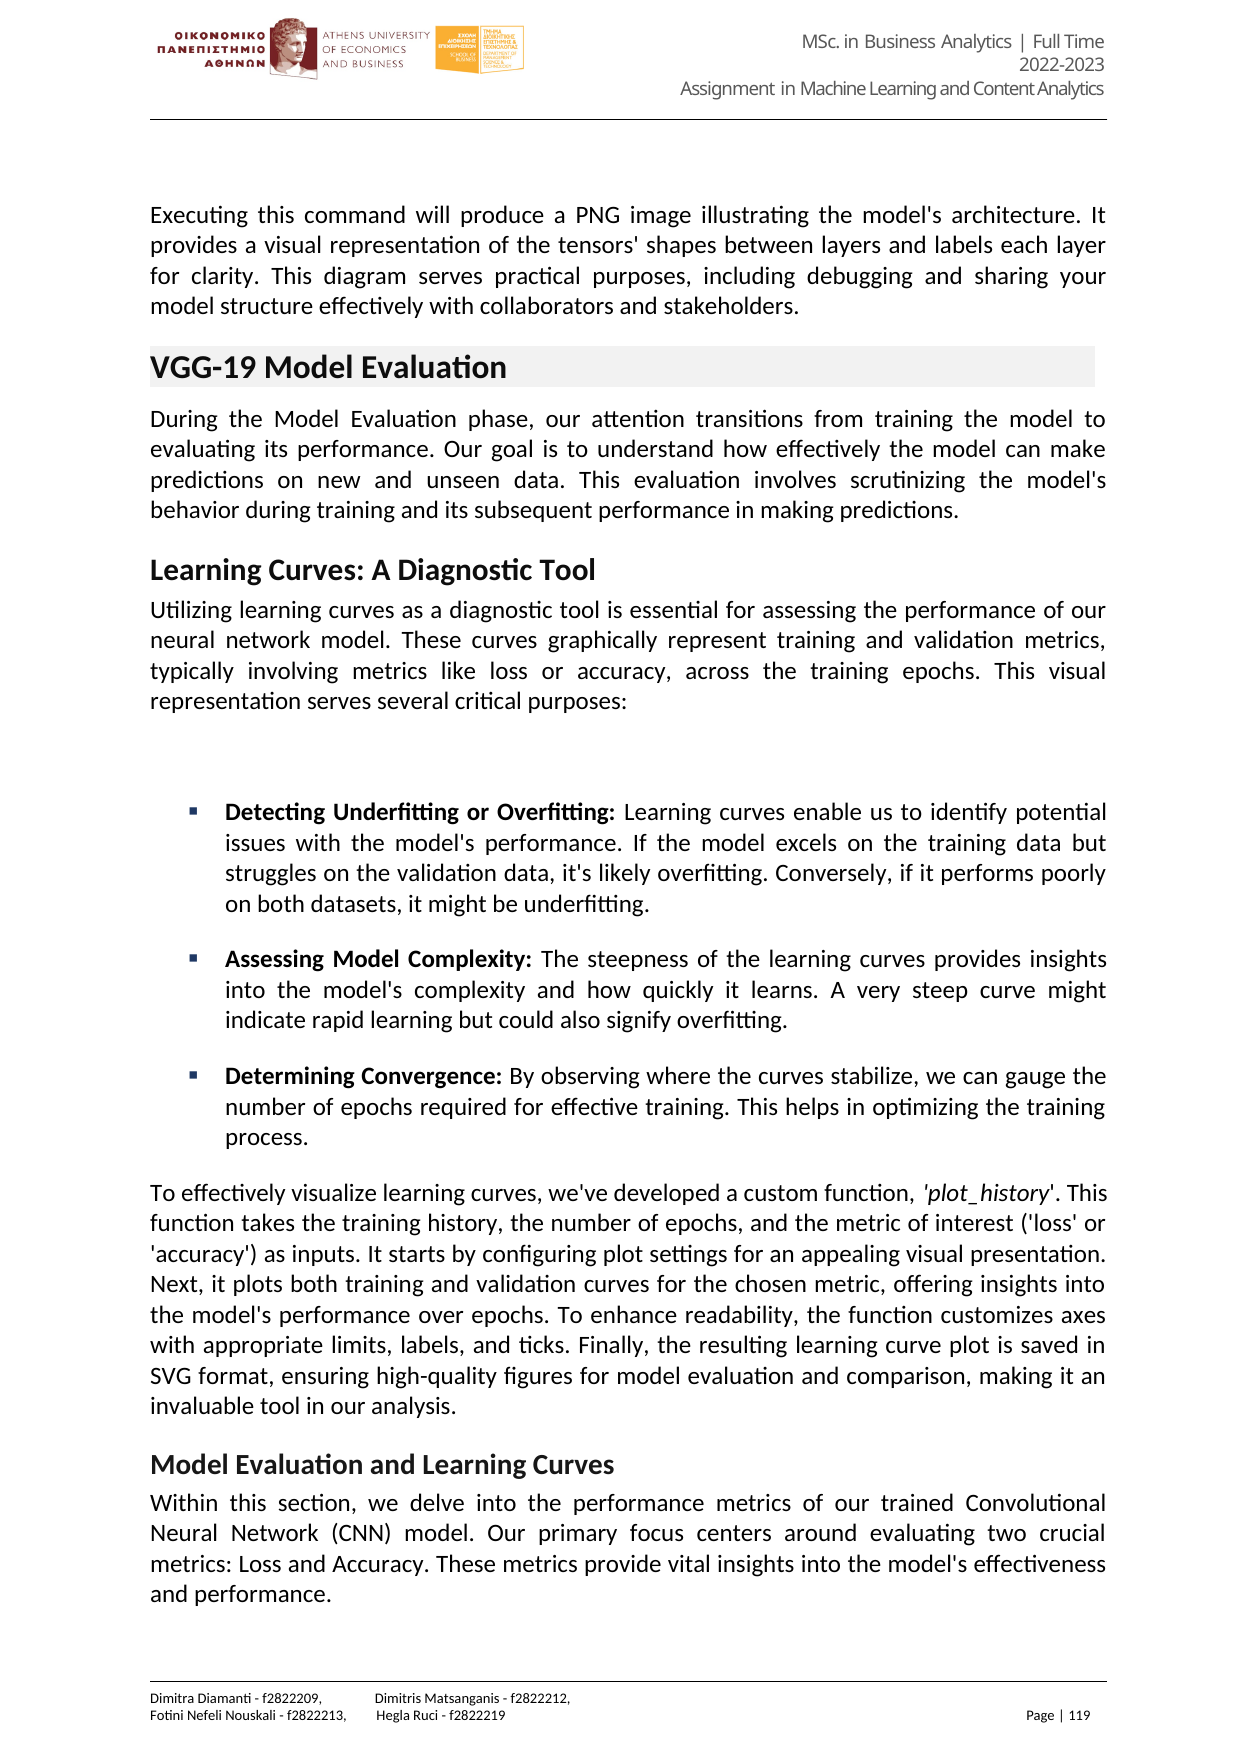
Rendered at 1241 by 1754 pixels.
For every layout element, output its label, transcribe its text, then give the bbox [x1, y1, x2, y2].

text Utilizing learning curves as a diagnostic tool is essential for assessing the performance of our neural network model. These curves graphically represent training and validation metrics, typically involving metrics like loss or accuracy, across the training epochs. This visual representation serves several critical purposes: [150, 594, 1107, 716]
picture [151, 17, 526, 82]
list Detecting Underfitting or Overfitting: Learning curves enable us to identify potential issues with the model's performance. If the model excels on the training data but struggles on the validation data, it's likely overfitting. Conversely, if it performs poorly on both datasets, it might be underfitting. [187, 797, 1107, 919]
list Determining Convergence: By observing where the curves stabilize, we can gauge the number of epochs required for effective training. This helps in optimizing the training process. [187, 1060, 1107, 1152]
list Assessing Model Complexity: The steepness of the learning curves provides insights into the model's complexity and how quickly it learns. A very steep curve might indicate rapid learning but could also signify overfitting. [187, 944, 1107, 1035]
text Within this section, we delve into the performance metrics of our trained Convolutional Neural Network (CNN) model. Our primary focus centers around evaluating two crucial metrics: Loss and Accuracy. These metrics provide vital insights into the model's effectiveness and performance. [150, 1487, 1107, 1609]
text To effectively visualize learning curves, we've developed a custom function, 'plot_history'. This function takes the training history, the number of epochs, and the metric of interest ('loss' or 'accuracy') as inputs. It starts by configuring plot settings for an appealing visual presentation. Next, it plots both training and validation curves for the chosen metric, offering insights into the model's performance over epochs. To enhance readability, the function customizes axes with appropriate limits, labels, and ticks. Finally, the resulting learning curve plot is saved in SVG format, ensuring high-quality figures for model evaluation and comparison, making it an invaluable tool in our analysis. [150, 1177, 1107, 1421]
subtitle VGG-19 Model Evaluation [150, 346, 1095, 387]
subtitle Learning Curves: A Diagnostic Tool [150, 550, 1107, 588]
subtitle Model Evaluation and Learning Curves [150, 1446, 1107, 1482]
text Executing this command will produce a PNG image illustrating the model's architecture. It provides a visual representation of the tensors' shapes between layers and labels each layer for clarity. This diagram serves practical purposes, including debugging and sharing your model structure effectively with collaborators and stakeholders. [150, 199, 1107, 321]
text During the Model Evaluation phase, our attention transitions from training the model to evaluating its performance. Our goal is to understand how effectively the model can make predictions on new and unseen data. This evaluation involves scrutinizing the model's behavior during training and its subsequent performance in making predictions. [150, 403, 1107, 525]
